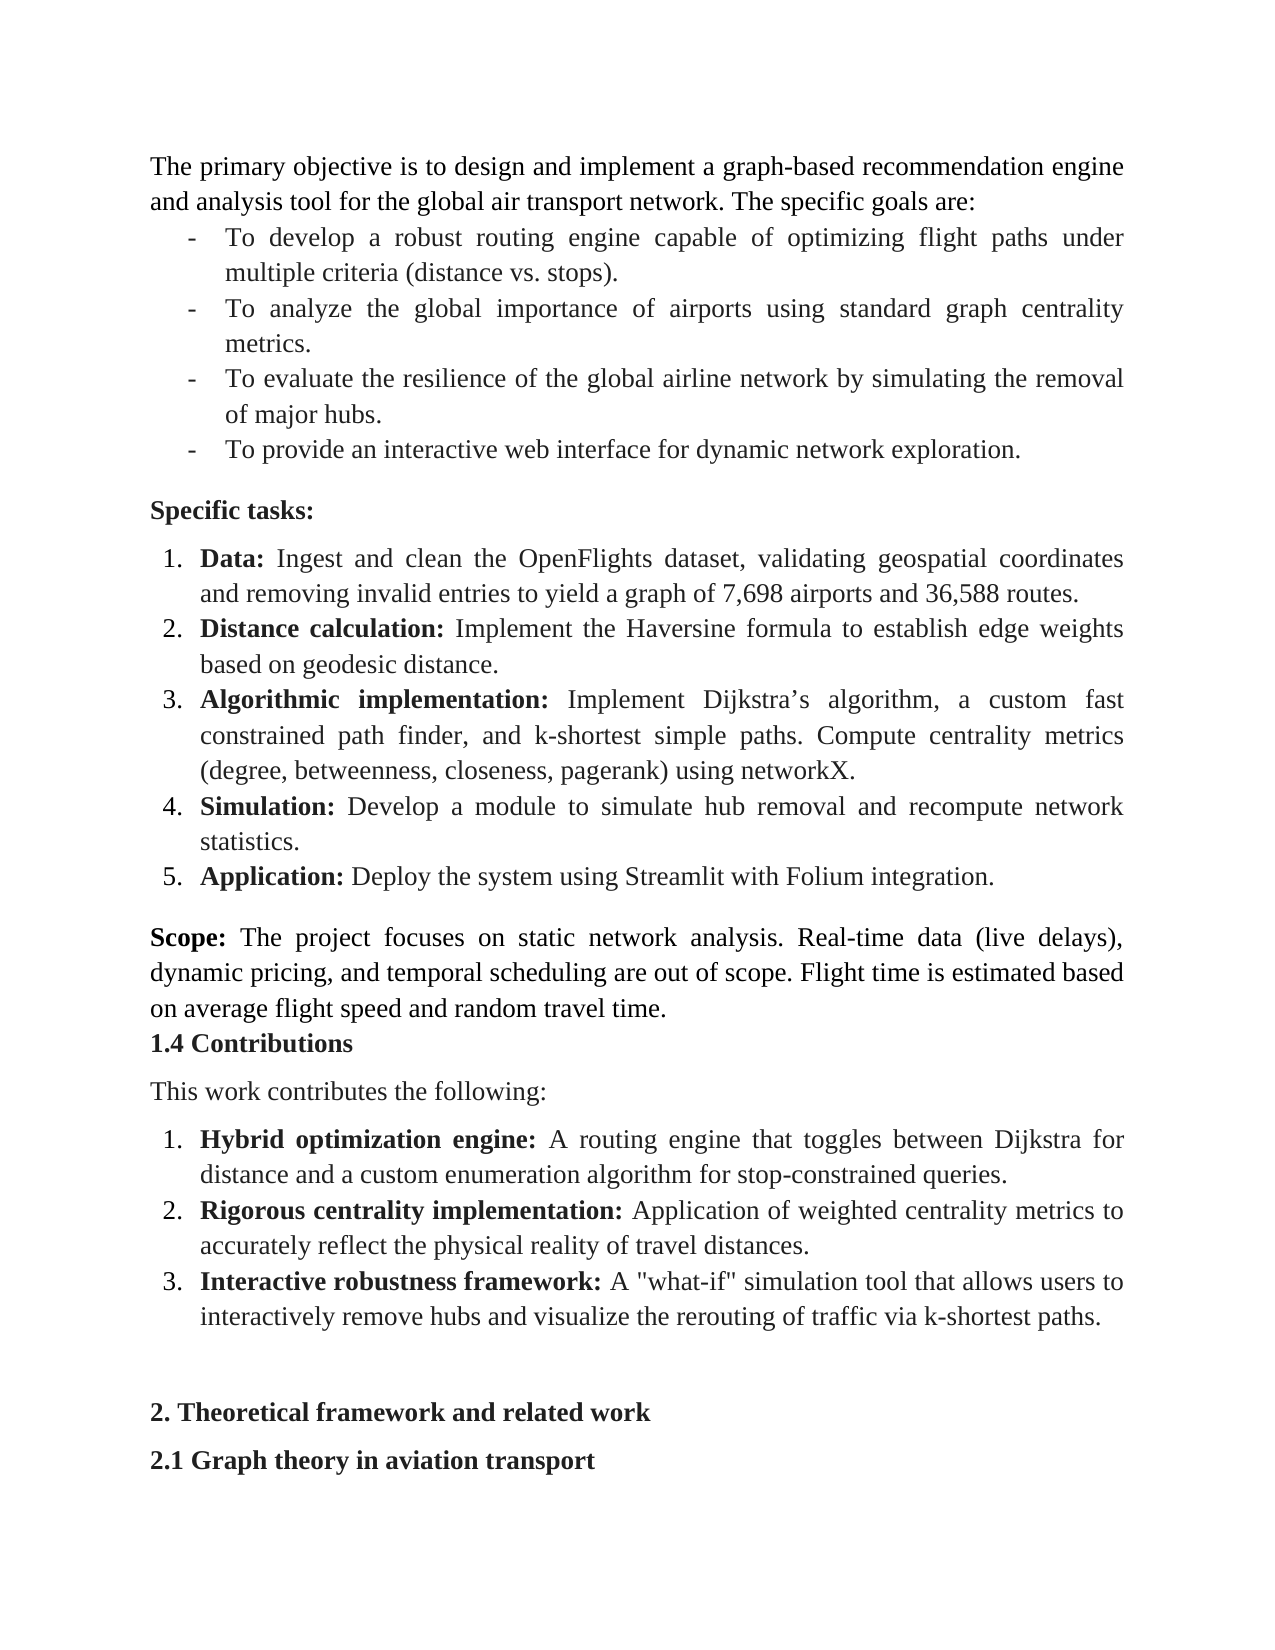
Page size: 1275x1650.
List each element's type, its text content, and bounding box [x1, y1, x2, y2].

list To provide an interactive web interface for dynamic network exploration. [187, 433, 1125, 464]
list Data: Ingest and clean the OpenFlights dataset, validating geospatial coordinates and removing invalid entries to yield a graph of 7,698 airports and 36,588 routes. [162, 542, 1125, 608]
text Specific tasks: [150, 494, 1125, 525]
list Distance calculation: Implement the Haversine formula to establish edge weights based on geodesic distance. [162, 612, 1125, 679]
text Scope: The project focuses on static network analysis. Real-time data (live delays), dynamic pricing, and temporal scheduling are out of scope. Flight time is estimated based on average flight speed and random travel time. [150, 921, 1125, 1023]
list Simulation: Develop a module to simulate hub removal and recompute network statistics. [162, 789, 1125, 856]
list Application: Deploy the system using Streamlit with Folium integration. [162, 860, 1125, 892]
list Hybrid optimization engine: A routing engine that toggles between Dijkstra for distance and a custom enumeration algorithm for stop-constrained queries. [162, 1123, 1125, 1189]
list To analyze the global importance of airports using standard graph centrality metrics. [187, 292, 1125, 358]
list Interactive robustness framework: A "what-if" simulation tool that allows users to interactively remove hubs and visualize the rerouting of traffic via k-shortest paths. [162, 1264, 1125, 1331]
subtitle 1.4 Contributions [150, 1027, 1125, 1058]
list To develop a robust routing engine capable of optimizing flight paths under multiple criteria (distance vs. stops). [187, 221, 1125, 287]
list To evaluate the resilience of the global airline network by simulating the removal of major hubs. [187, 362, 1125, 429]
text This work contributes the following: [150, 1075, 1125, 1106]
subtitle 2.1 Graph theory in aviation transport [150, 1444, 1125, 1475]
list Rigorous centrality implementation: Application of weighted centrality metrics to accurately reflect the physical reality of travel distances. [162, 1194, 1125, 1260]
subtitle 2. Theoretical framework and related work [150, 1396, 1125, 1427]
list Algorithmic implementation: Implement Dijkstra’s algorithm, a custom fast constrained path finder, and k-shortest simple paths. Compute centrality metrics (degree, betweenness, closeness, pagerank) using networkX. [162, 683, 1125, 785]
text The primary objective is to design and implement a graph-based recommendation engine and analysis tool for the global air transport network. The specific goals are: [150, 150, 1125, 217]
